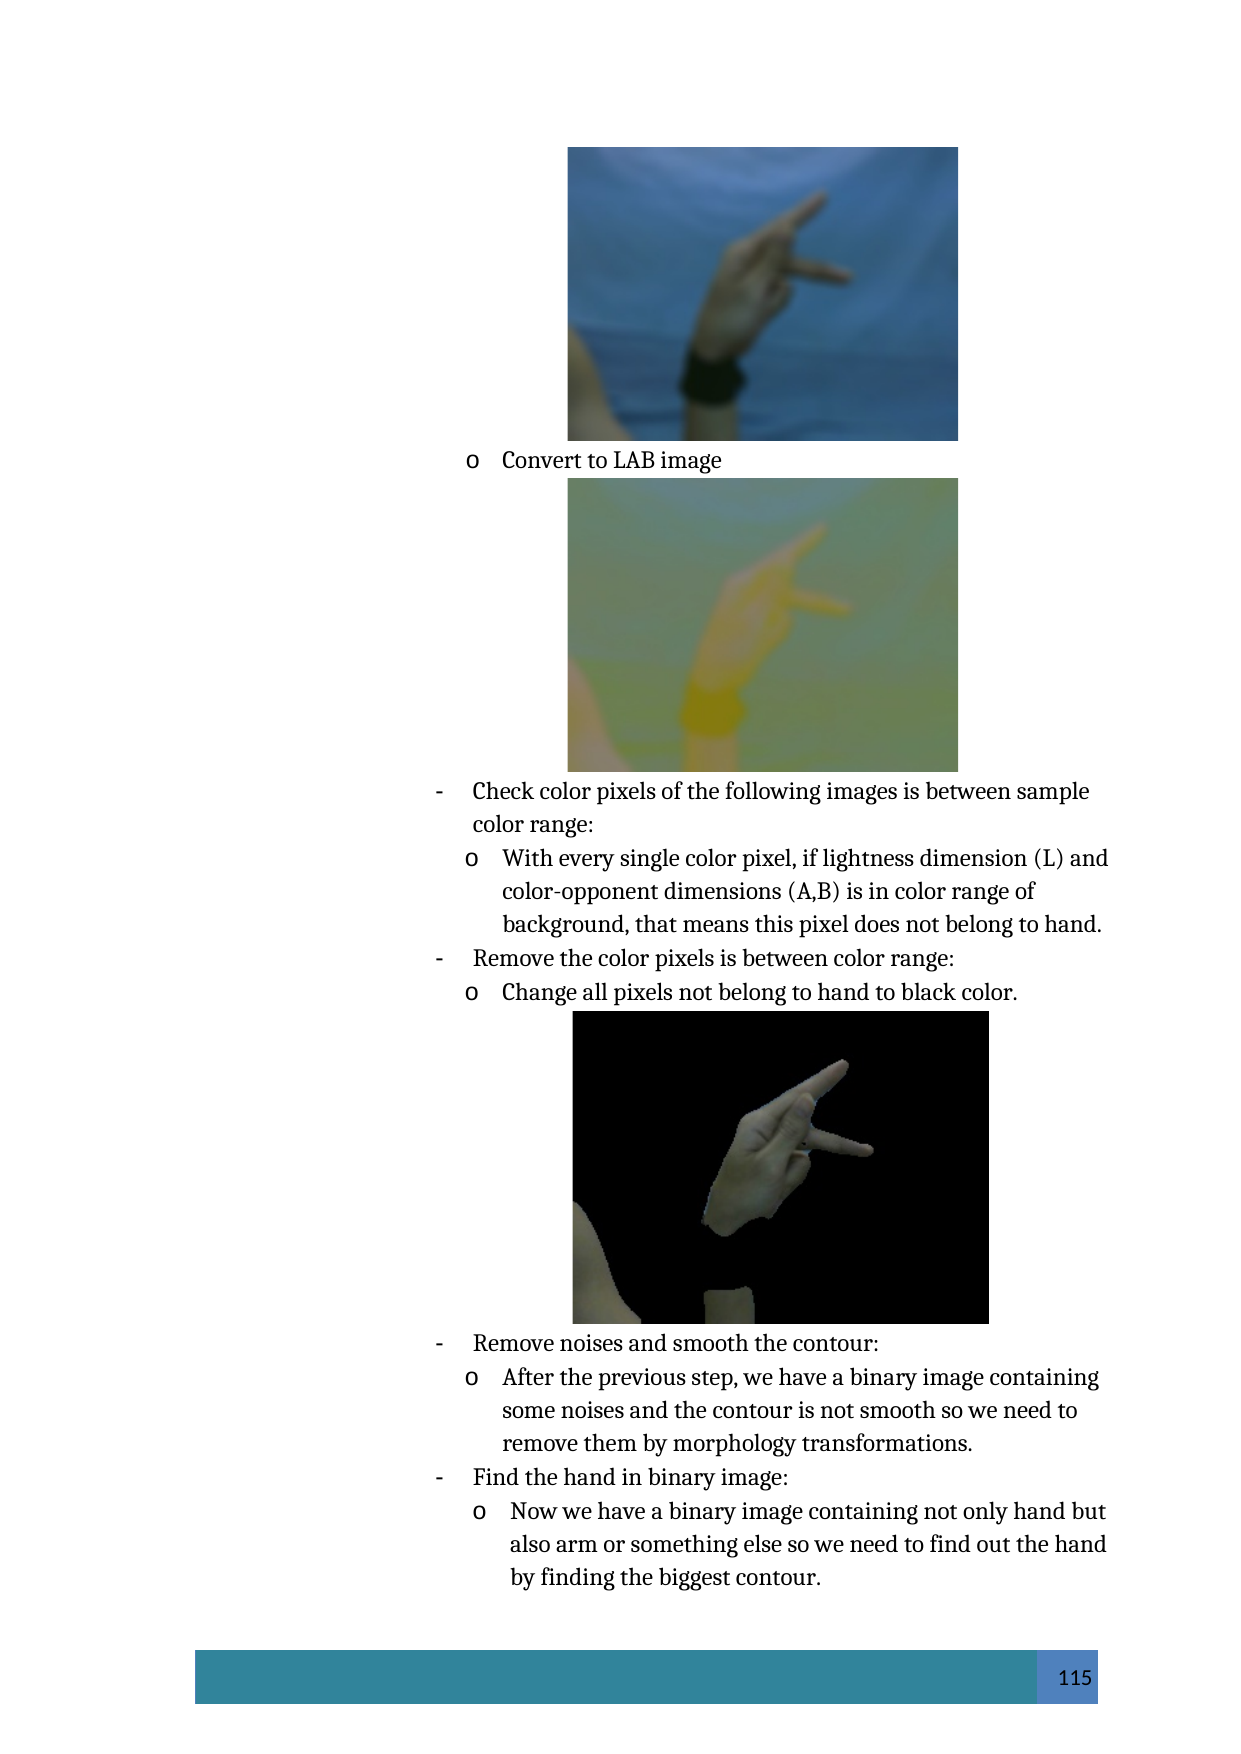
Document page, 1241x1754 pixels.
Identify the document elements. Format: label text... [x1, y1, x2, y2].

picture [567, 478, 959, 772]
list Remove noises and smooth the contour: [435, 1328, 1122, 1358]
picture [567, 147, 959, 441]
list Now we have a binary image containing not only hand but also arm or something else so we need to find out the hand by finding the biggest contour. [472, 1496, 1122, 1592]
list Convert to LAB image [466, 445, 1122, 474]
picture [572, 1011, 989, 1324]
list Find the hand in binary image: [435, 1462, 1122, 1492]
list Remove the color pixels is between color range: [435, 943, 1122, 973]
list Change all pixels not belong to hand to black color. [464, 977, 1122, 1007]
list With every single color pixel, if lightness dimension (L) and color-opponent dimensions (A,B) is in color range of background, that means this pixel does not belong to hand. [464, 843, 1122, 939]
list After the previous step, we have a binary image containing some noises and the contour is not smooth so we need to remove them by morphology transformations. [464, 1362, 1122, 1458]
list Check color pixels of the following images is between sample color range: [435, 776, 1122, 839]
